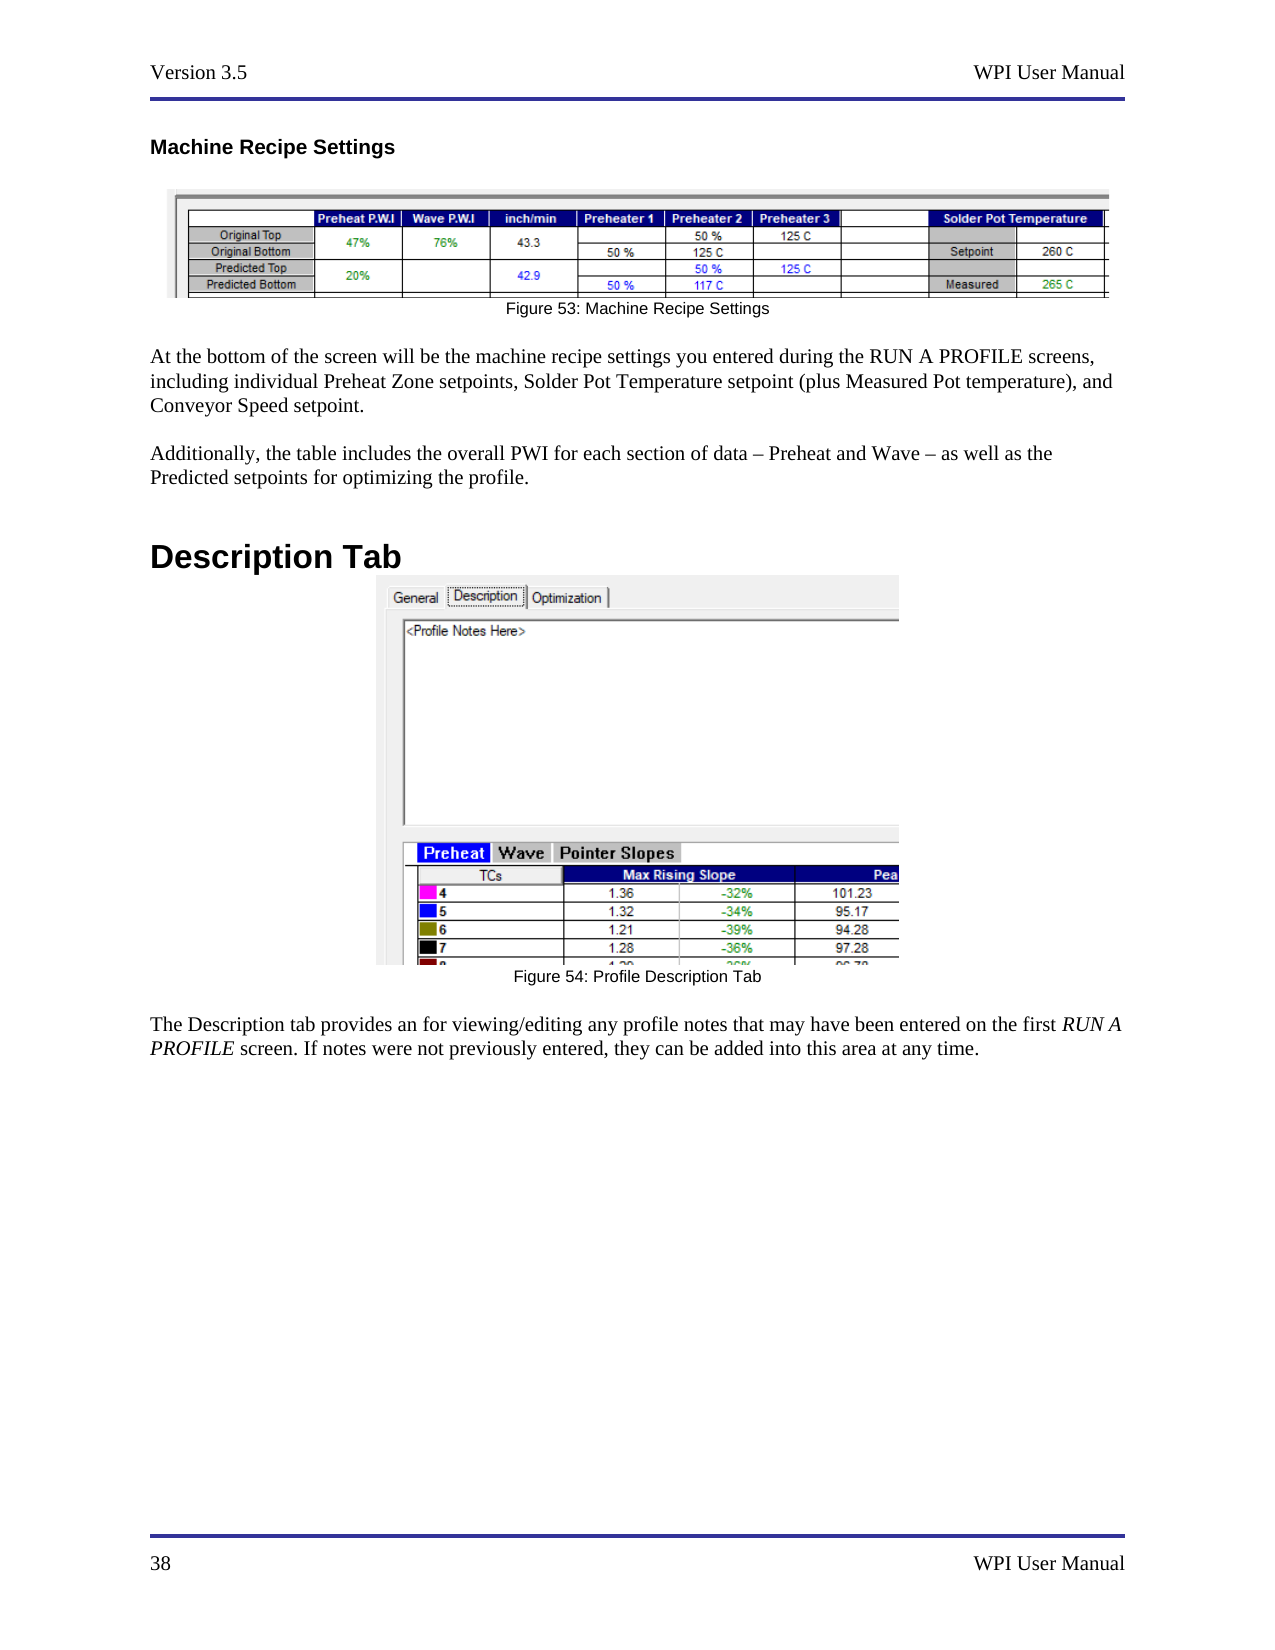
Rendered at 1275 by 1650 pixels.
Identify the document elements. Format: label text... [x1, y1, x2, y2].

text The Description tab provides an for viewing/editing any profile notes that may have been entered on the first RUN A PROFILE screen. If notes were not previously entered, they can be added into this area at any time. [150, 1012, 1125, 1060]
picture [166, 189, 1110, 298]
subtitle Description Tab [150, 537, 1125, 575]
picture [376, 575, 899, 965]
text Figure 54: Profile Description Tab [150, 967, 1125, 986]
text Additionally, the table includes the overall PWI for each section of data – Preheat and Wave – as well as the Predicted setpoints for optimizing the profile. [150, 417, 1125, 513]
text At the bottom of the screen will be the machine recipe settings you entered during the RUN A PROFILE screens, including individual Preheat Zone setpoints, Solder Pot Temperature setpoint (plus Measured Pot temperature), and Conveyor Speed setpoint. [150, 344, 1125, 417]
text Figure 53: Machine Recipe Settings [150, 299, 1125, 318]
subtitle Machine Recipe Settings [150, 135, 1125, 159]
